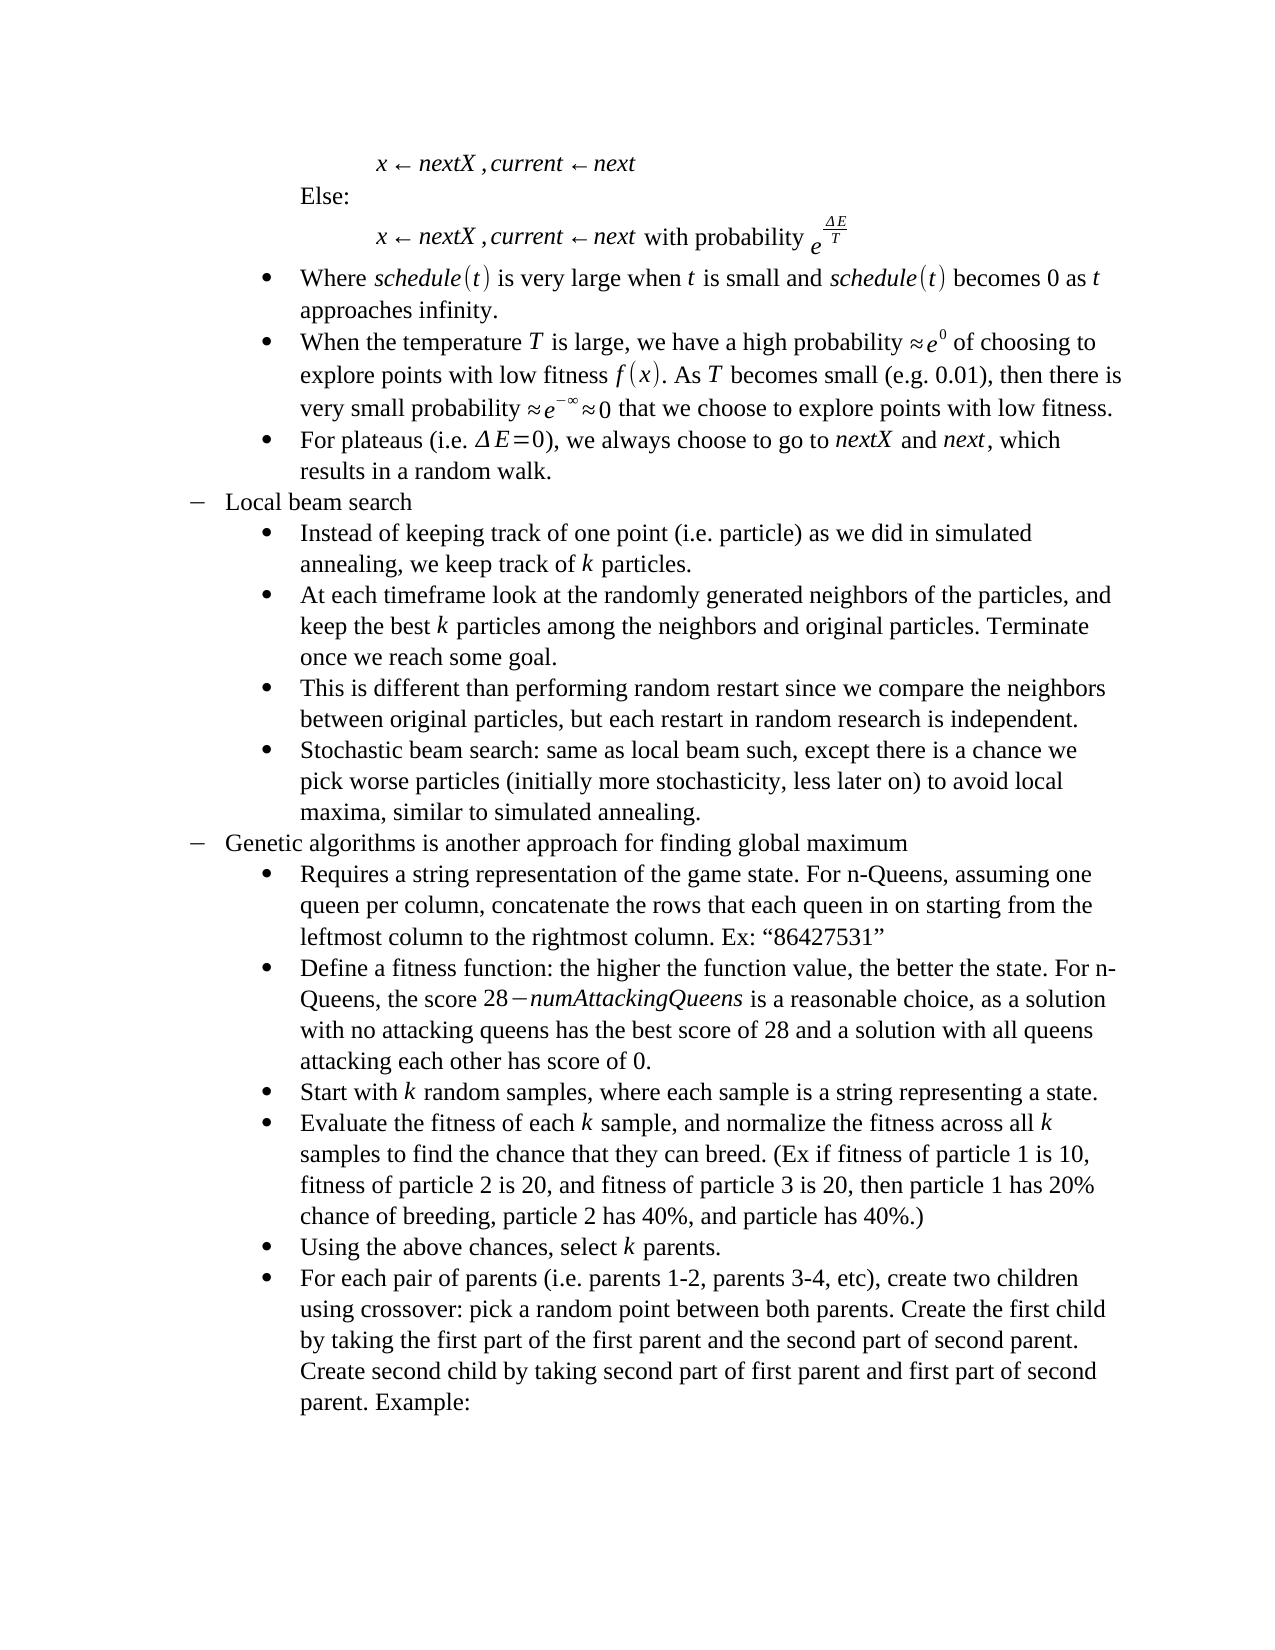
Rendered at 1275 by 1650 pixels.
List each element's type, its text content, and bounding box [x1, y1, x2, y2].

list Else: [300, 181, 1125, 210]
list Define a fitness function: the higher the function value, the better the state. For n-Queens, the score is a reasonable choice, as a solution with no attacking queens has the best score of 28 and a solution with all queens attacking each other has score of 0. [262, 953, 1125, 1074]
list For each pair of parents (i.e. parents 1-2, parents 3-4, etc), create two children using crossover: pick a random point between both parents. Create the first child by taking the first part of the first parent and the second part of second parent. Create second child by taking second part of first parent and first part of second parent. Example: [262, 1263, 1125, 1416]
list For plateaus (i.e. ), we always choose to go to and , which results in a random walk. [262, 425, 1125, 485]
list At each timeframe look at the randomly generated neighbors of the particles, and keep the best particles among the neighbors and original particles. Terminate once we reach some goal. [262, 580, 1125, 671]
list Stochastic beam search: same as local beam such, except there is a chance we pick worse particles (initially more stochasticity, less later on) to avoid local maxima, similar to simulated annealing. [262, 735, 1125, 826]
list Local beam search [187, 487, 1125, 516]
list Genetic algorithms is another approach for finding global maximum [187, 828, 1125, 857]
list Requires a string representation of the game state. For n-Queens, assuming one queen per column, concatenate the rows that each queen in on starting from the leftmost column to the rightmost column. Ex: “86427531” [262, 859, 1125, 950]
list This is different than performing random restart since we compare the neighbors between original particles, but each restart in random research is independent. [262, 673, 1125, 733]
list When the temperature is large, we have a high probability of choosing to explore points with low fitness . As becomes small (e.g. 0.01), then there is very small probability that we choose to explore points with low fitness. [262, 326, 1125, 423]
list Where is very large when is small and becomes 0 as approaches infinity. [262, 262, 1125, 323]
list Instead of keeping track of one point (i.e. particle) as we did in simulated annealing, we keep track of particles. [262, 518, 1125, 578]
list Using the above chances, select parents. [262, 1232, 1125, 1261]
list Evaluate the fitness of each sample, and normalize the fitness across all samples to find the chance that they can breed. (Ex if fitness of particle 1 is 10, fitness of particle 2 is 20, and fitness of particle 3 is 20, then particle 1 has 20% chance of breeding, particle 2 has 40%, and particle has 40%.) [262, 1108, 1125, 1230]
list Start with random samples, where each sample is a string representing a state. [262, 1077, 1125, 1106]
list with probability [300, 212, 1125, 260]
